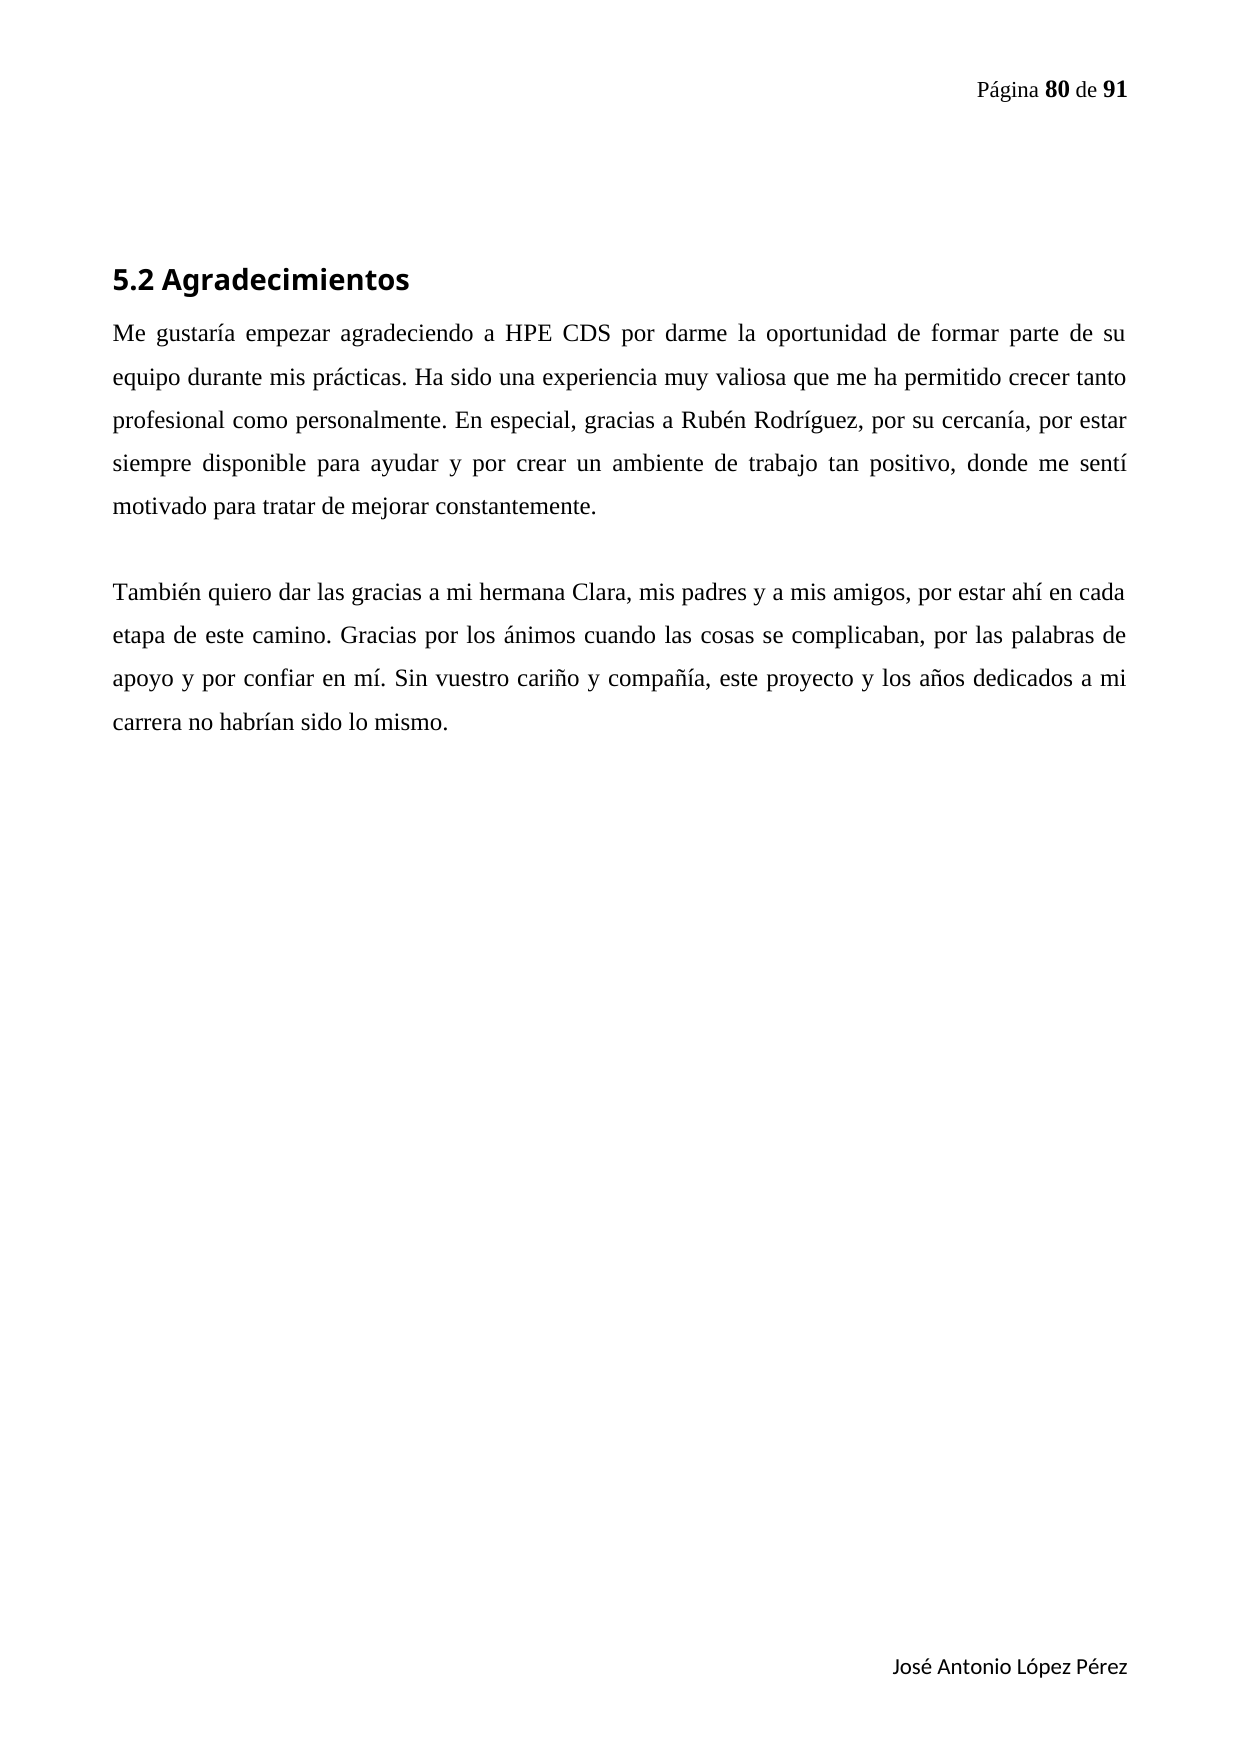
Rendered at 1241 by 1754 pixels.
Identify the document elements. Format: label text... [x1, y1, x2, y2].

subtitle 5.2 Agradecimientos [112, 259, 1128, 299]
text Me gustaría empezar agradeciendo a HPE CDS por darme la oportunidad de formar parte de su equipo durante mis prácticas. Ha sido una experiencia muy valiosa que me ha permitido crecer tanto profesional como personalmente. En especial, gracias a Rubén Rodríguez, por su cercanía, por estar siempre disponible para ayudar y por crear un ambiente de trabajo tan positivo, donde me sentí motivado para tratar de mejorar constantemente. [112, 318, 1128, 520]
text También quiero dar las gracias a mi hermana Clara, mis padres y a mis amigos, por estar ahí en cada etapa de este camino. Gracias por los ánimos cuando las cosas se complicaban, por las palabras de apoyo y por confiar en mí. Sin vuestro cariño y compañía, este proyecto y los años dedicados a mi carrera no habrían sido lo mismo. [112, 577, 1128, 735]
